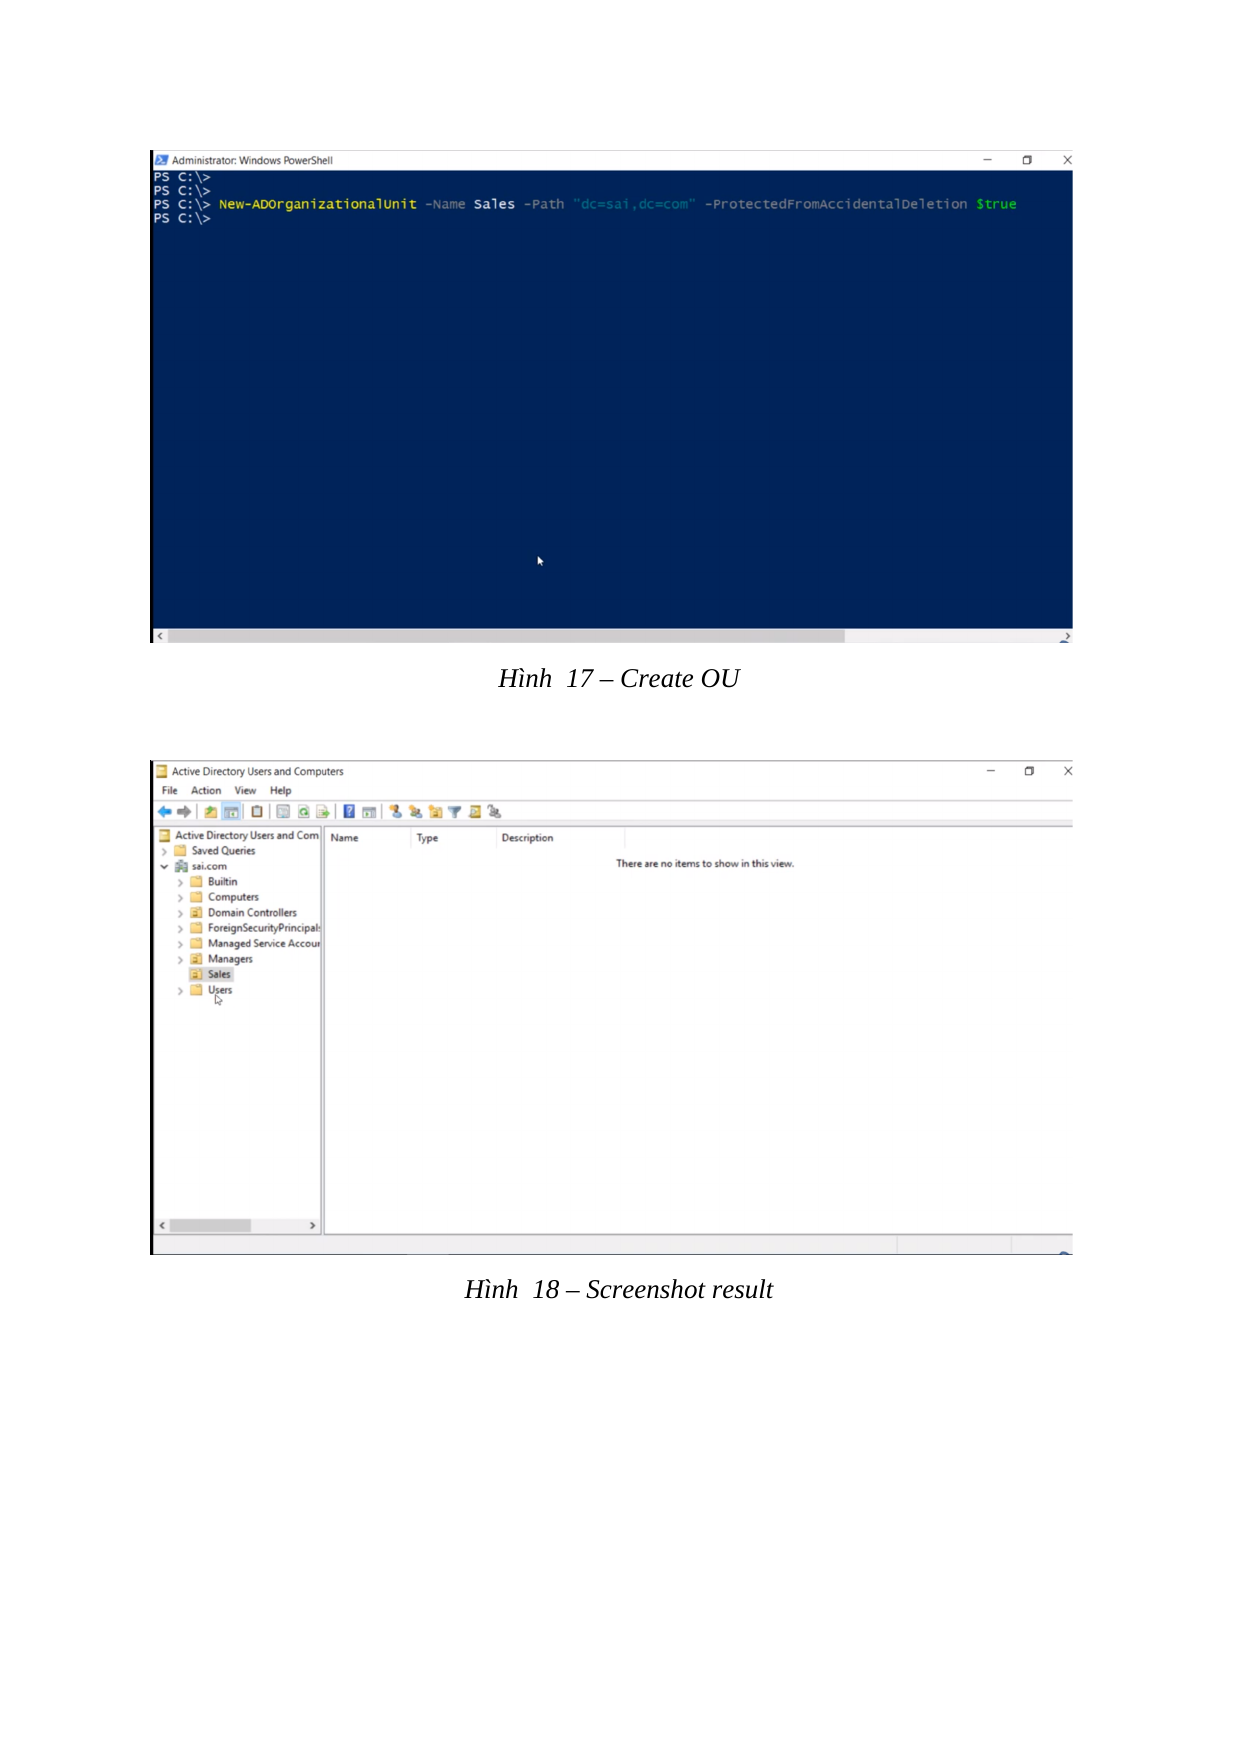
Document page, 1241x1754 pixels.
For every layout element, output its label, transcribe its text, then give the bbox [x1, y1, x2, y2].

text Hình 18 – Screenshot result [150, 1273, 1090, 1305]
picture [150, 760, 1073, 1255]
text Hình 17 – Create OU [150, 662, 1090, 693]
picture [150, 150, 1073, 643]
